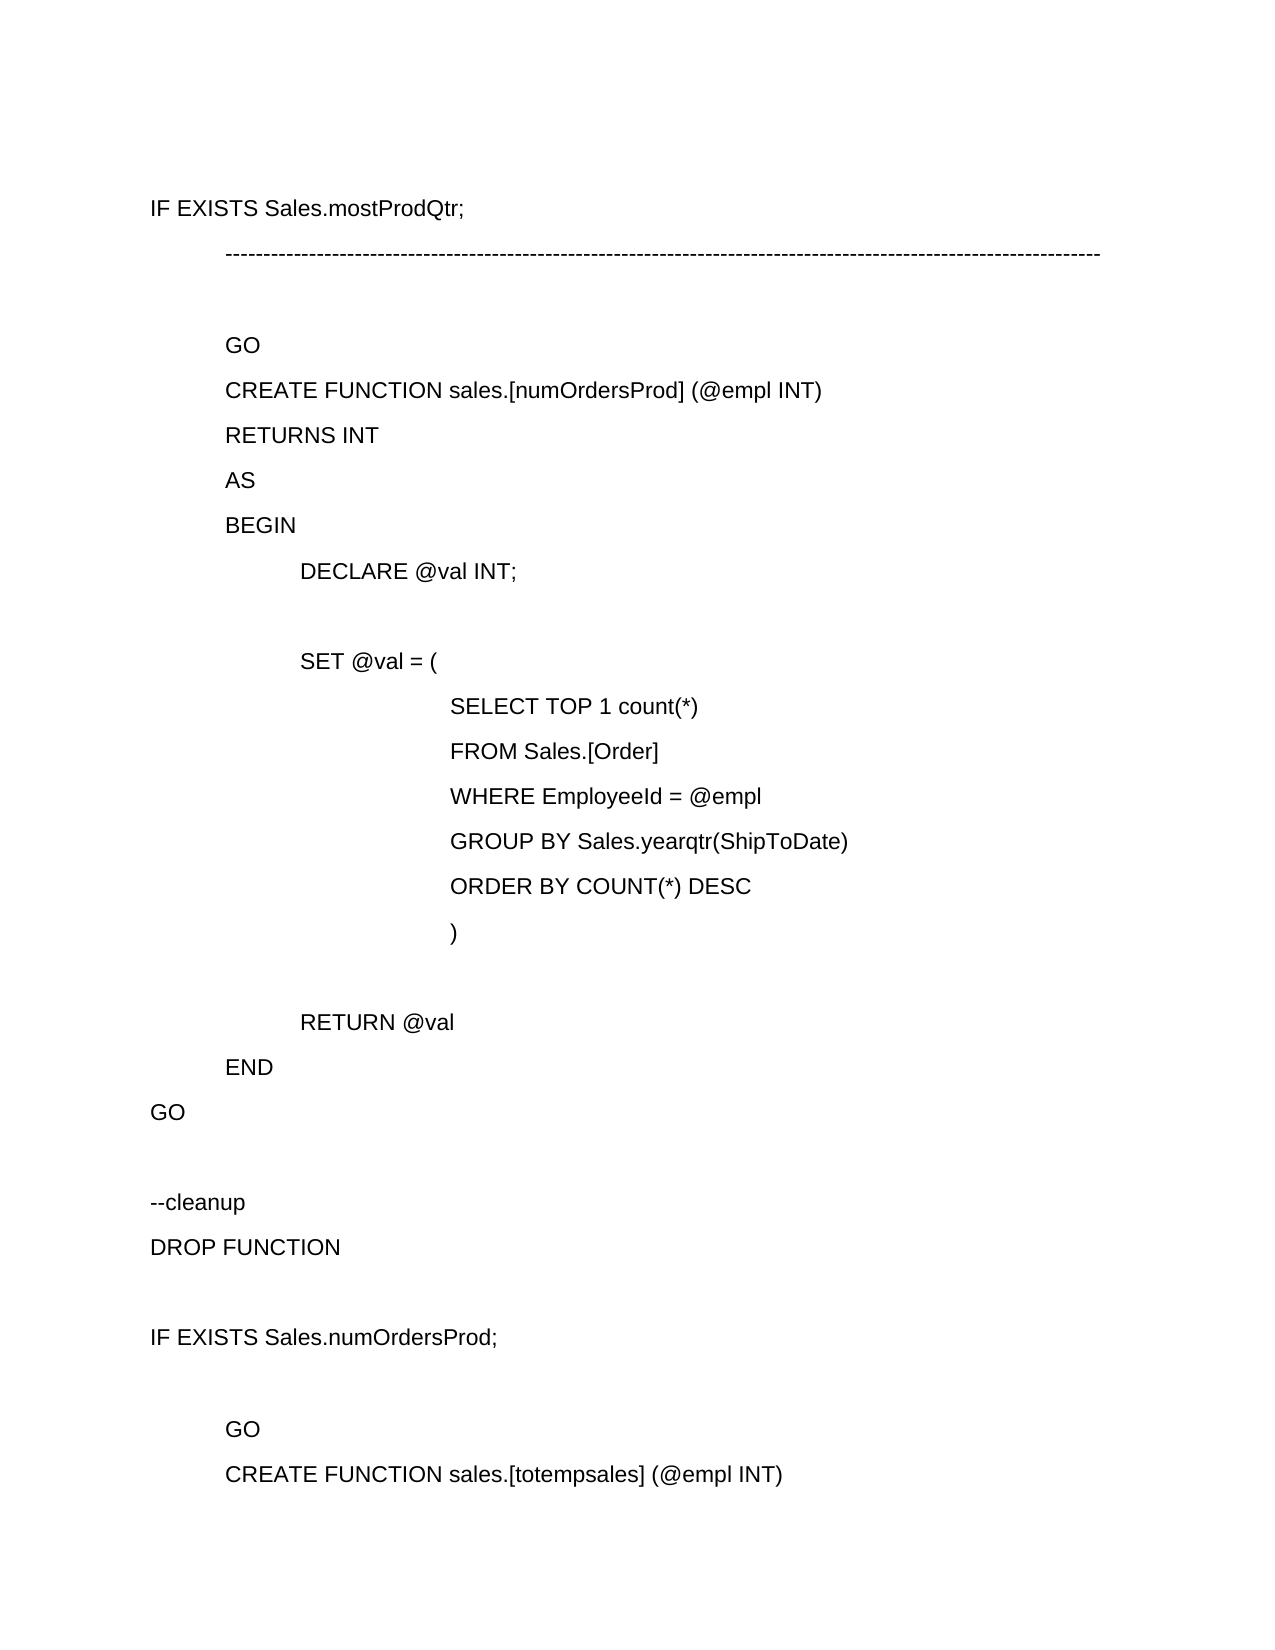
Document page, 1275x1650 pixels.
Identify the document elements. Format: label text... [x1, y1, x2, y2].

text ORDER BY COUNT(*) DESC [150, 873, 1125, 900]
text DROP FUNCTION [150, 1234, 1125, 1261]
text ) [150, 918, 1125, 945]
text ------------------------------------------------------------------------------------------------------------------- [150, 240, 1125, 267]
text END [150, 1054, 1125, 1080]
text WHERE EmployeeId = @empl [150, 783, 1125, 809]
text AS [150, 467, 1125, 494]
text IF EXISTS Sales.numOrdersProd; [150, 1324, 1125, 1351]
text GO [150, 1099, 1125, 1125]
text SET @val = ( [150, 648, 1125, 674]
text CREATE FUNCTION sales.[numOrdersProd] (@empl INT) [150, 377, 1125, 403]
text SELECT TOP 1 count(*) [150, 693, 1125, 719]
text DECLARE @val INT; [150, 558, 1125, 584]
text BEGIN [150, 512, 1125, 539]
text FROM Sales.[Order] [150, 738, 1125, 764]
text GO [150, 332, 1125, 358]
text --cleanup [150, 1189, 1125, 1215]
text RETURNS INT [150, 422, 1125, 449]
text GO [150, 1416, 1125, 1443]
text IF EXISTS Sales.mostProdQtr; [150, 195, 1125, 221]
text GROUP BY Sales.yearqtr(ShipToDate) [150, 828, 1125, 854]
text RETURN @val [150, 1009, 1125, 1035]
text CREATE FUNCTION sales.[totempsales] (@empl INT) [150, 1461, 1125, 1488]
